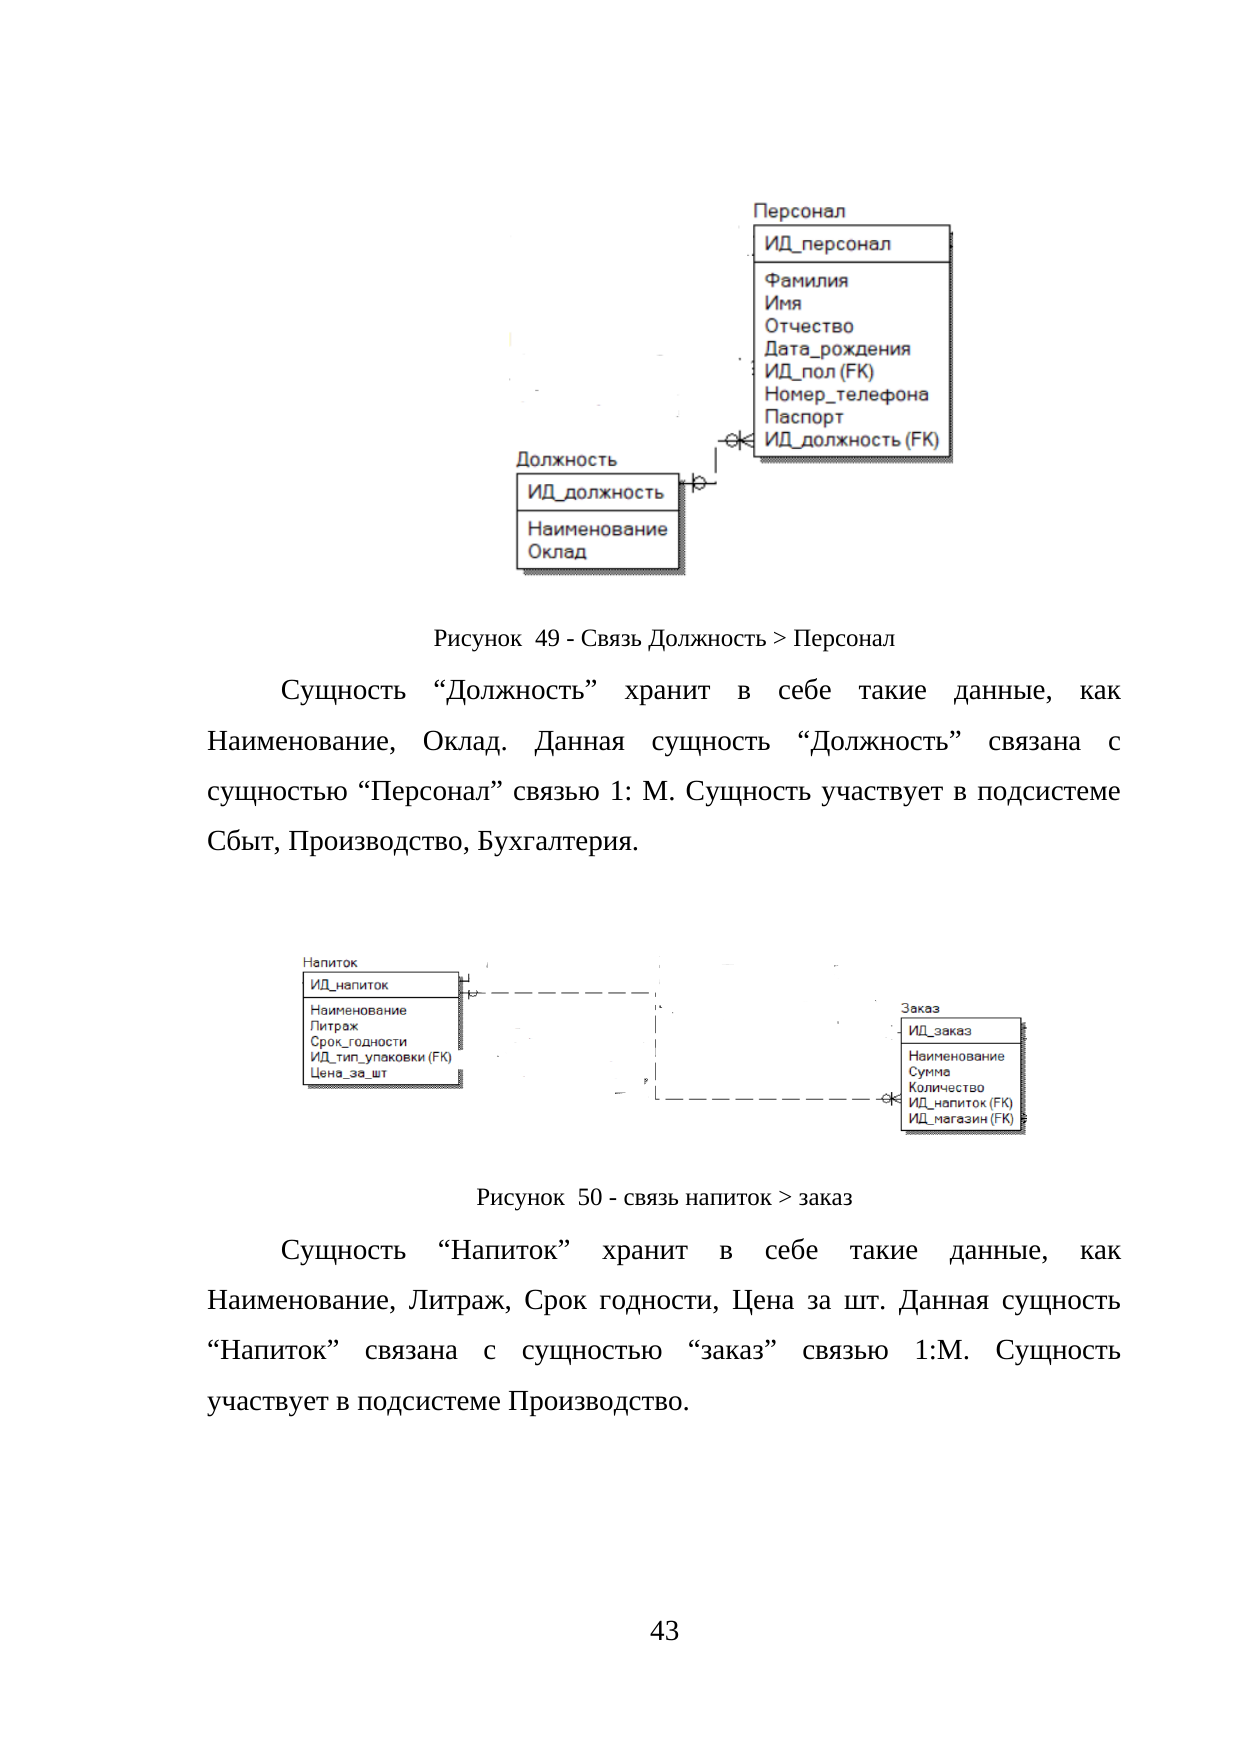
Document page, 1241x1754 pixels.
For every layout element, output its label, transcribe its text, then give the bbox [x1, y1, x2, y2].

picture [302, 940, 1027, 1149]
picture [449, 198, 954, 592]
list Сущность “Напиток” хранит в себе такие данные, как Наименование, Литраж, Срок годности, Цена за шт. Данная сущность “Напиток” связана с сущностью “заказ” связью 1:М. Сущность участвует в подсистеме Производство. [207, 1232, 1122, 1416]
list Сущность “Должность” хранит в себе такие данные, как Наименование, Оклад. Данная сущность “Должность” связана с сущностью “Персонал” связью 1: М. Сущность участвует в подсистеме Сбыт, Производство, Бухгалтерия. [207, 672, 1122, 857]
